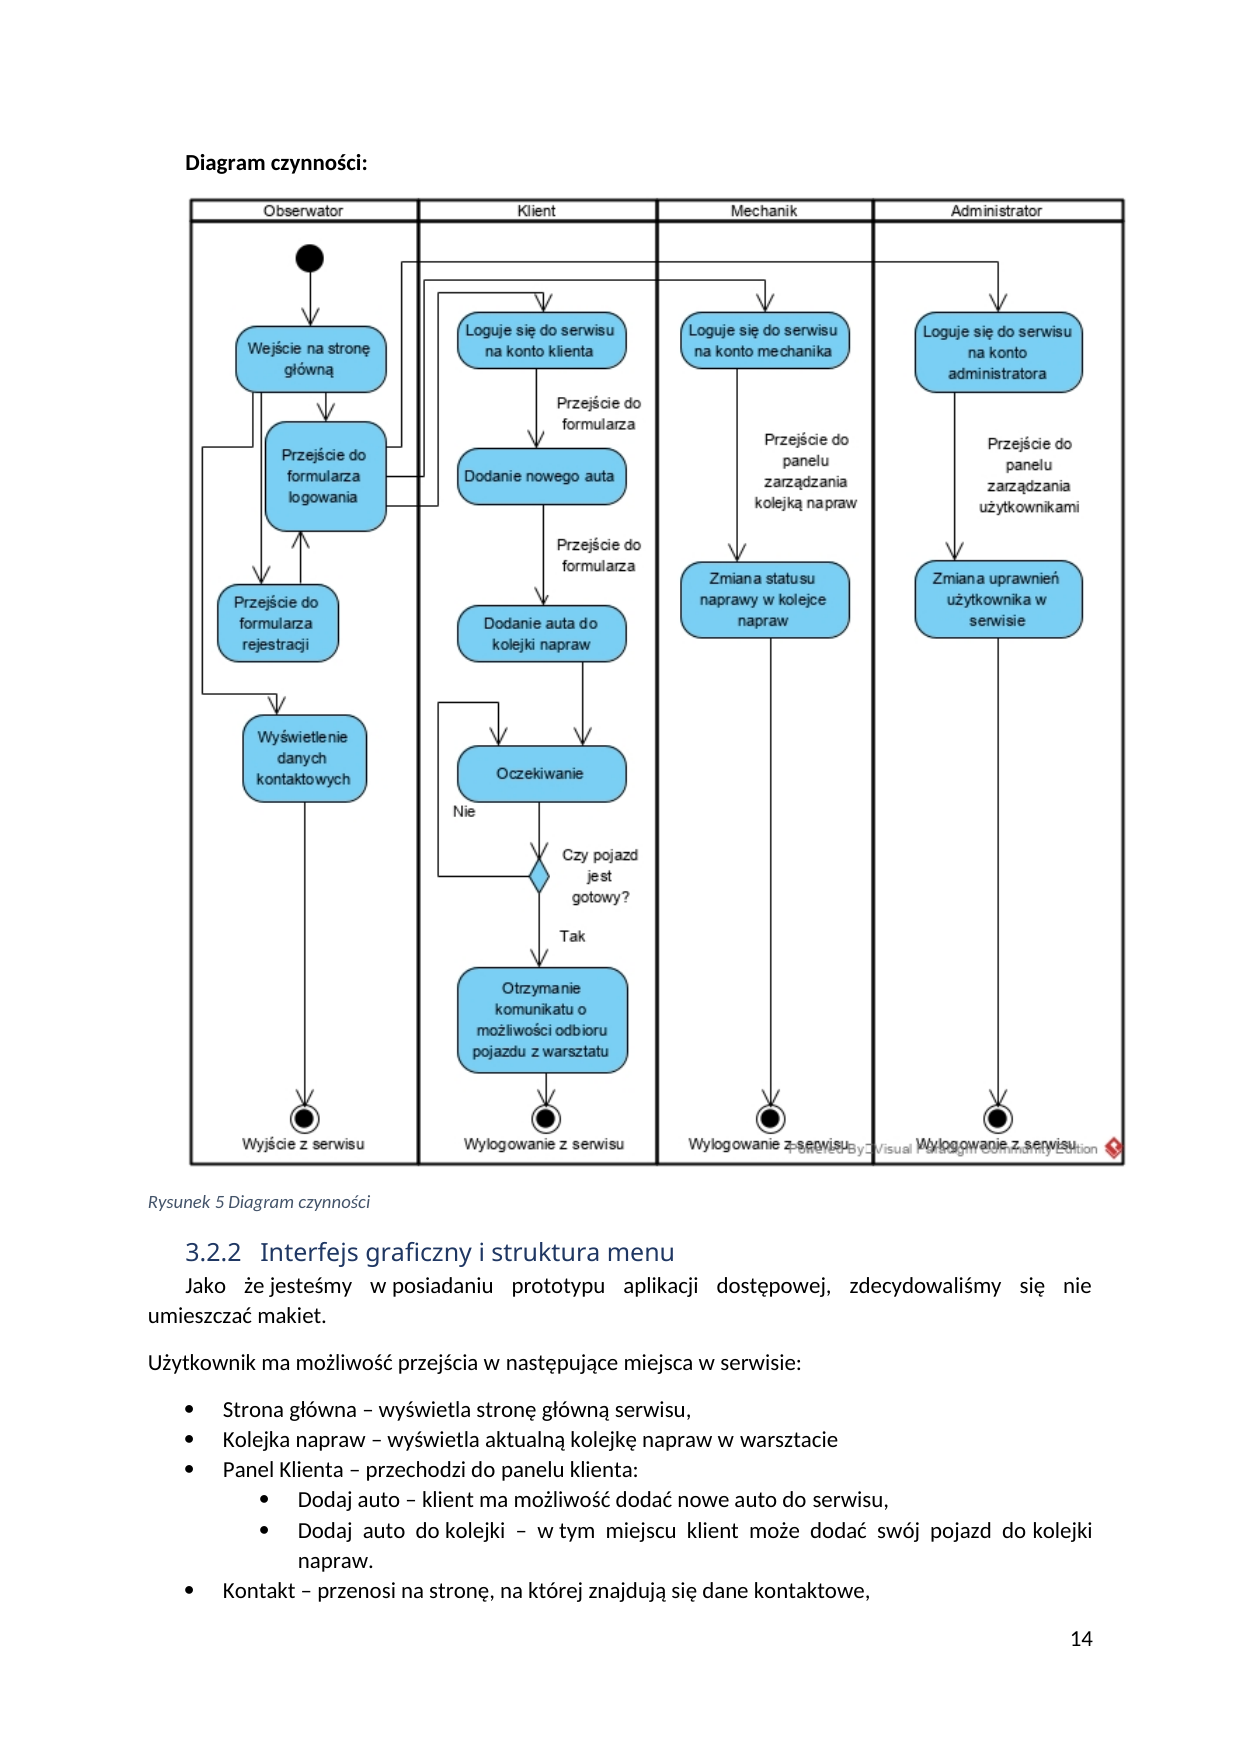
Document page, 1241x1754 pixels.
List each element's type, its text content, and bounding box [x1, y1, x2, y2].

picture [185, 194, 1130, 1172]
text Rysunek Diagram czynności [148, 1191, 1093, 1213]
list Strona główna – wyświetla stronę główną serwisu, [185, 1395, 1093, 1423]
list Dodaj auto do kolejki – w tym miejscu klient może dodać swój pojazd do kolejki napraw. [260, 1516, 1093, 1574]
list Dodaj auto – klient ma możliwość dodać nowe auto do serwisu, [260, 1486, 1093, 1514]
subtitle Interfejs graficzny i struktura menu [185, 1234, 1093, 1268]
list Kolejka napraw – wyświetla aktualną kolejkę napraw w warsztacie [185, 1425, 1093, 1453]
text Jako że jesteśmy w posiadaniu prototypu aplikacji dostępowej, zdecydowaliśmy się nie umieszczać makiet. [148, 1271, 1093, 1329]
list Kontakt – przenosi na stronę, na której znajdują się dane kontaktowe, [185, 1576, 1093, 1604]
list Panel Klienta – przechodzi do panelu klienta: [185, 1455, 1093, 1483]
text Diagram czynności: [148, 148, 1093, 176]
text Użytkownik ma możliwość przejścia w następujące miejsca w serwisie: [148, 1348, 1093, 1376]
